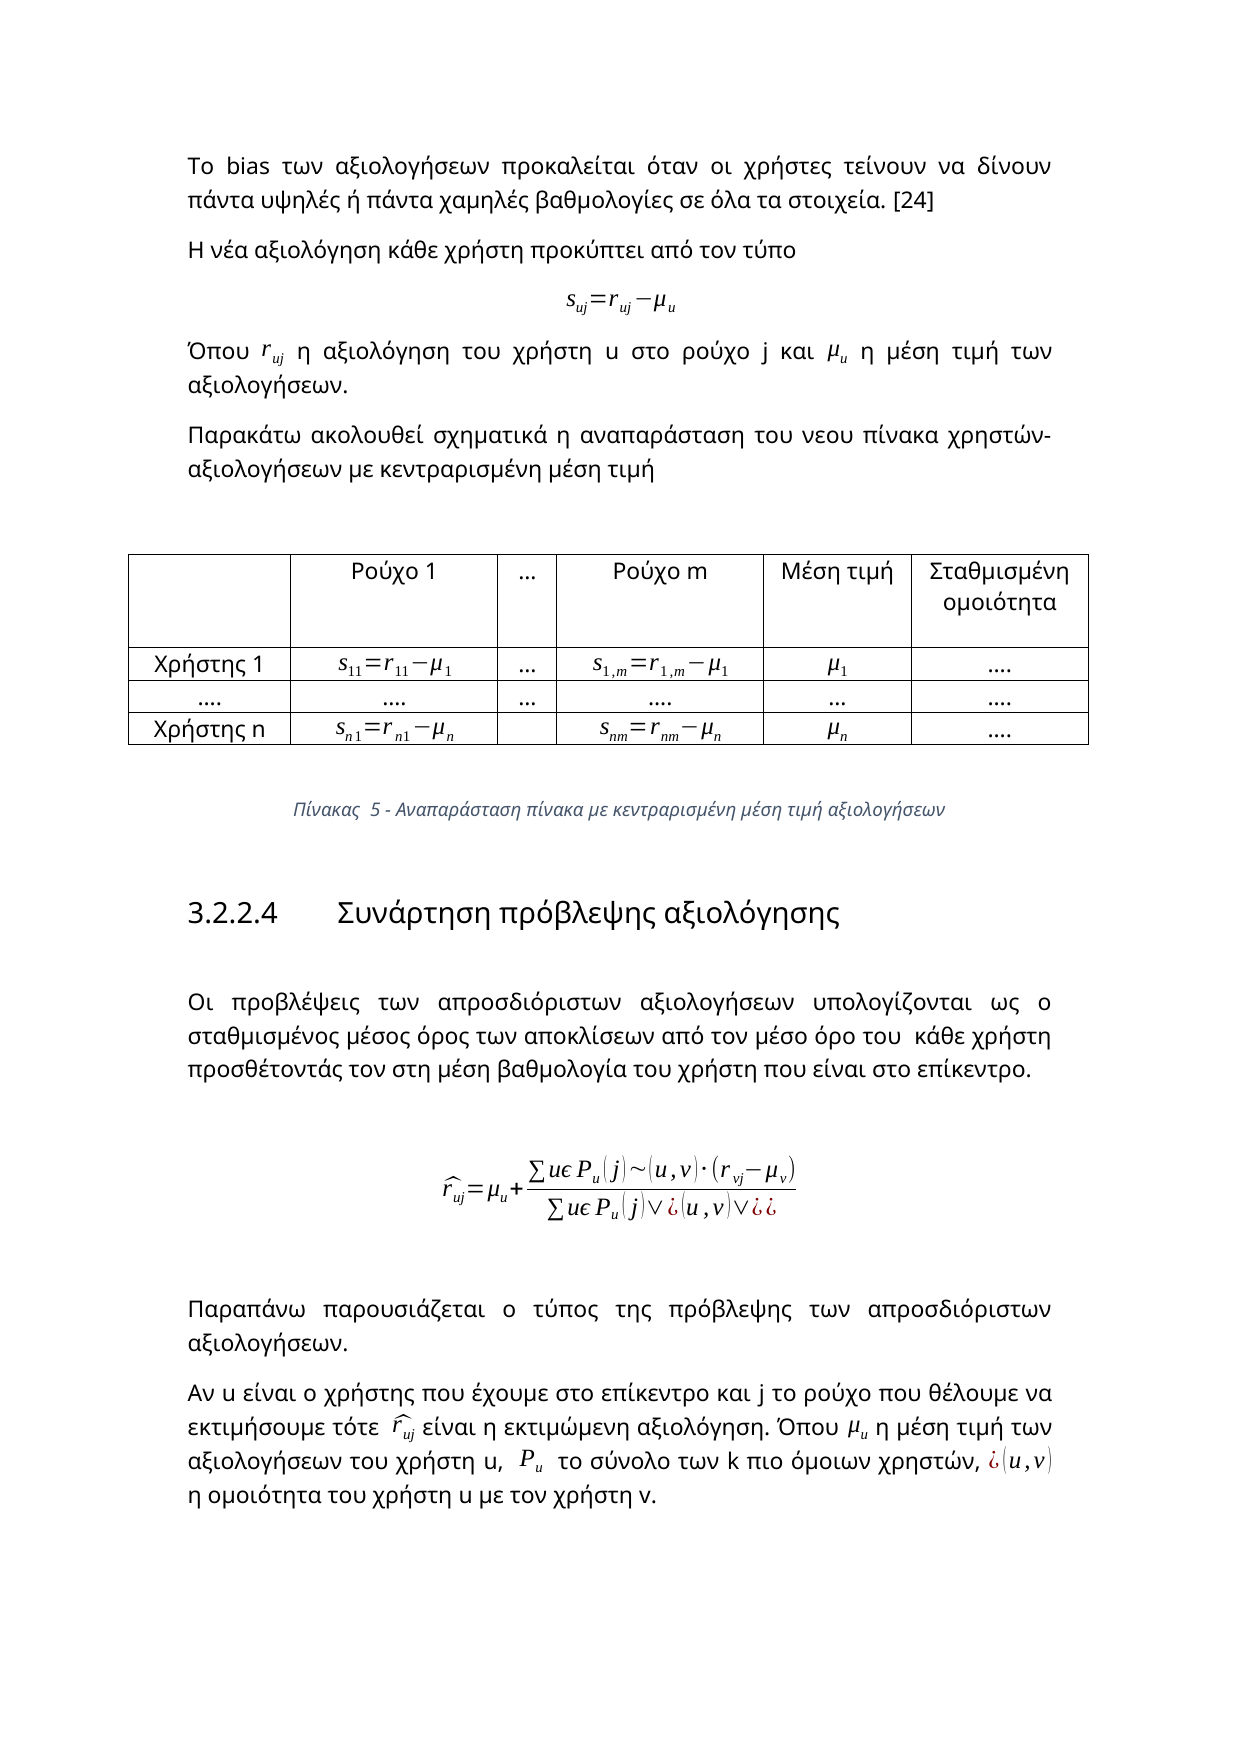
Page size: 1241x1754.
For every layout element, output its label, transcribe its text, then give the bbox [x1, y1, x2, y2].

text Παρακάτω ακολουθεί σχηματικά η αναπαράσταση του νεου πίνακα χρηστών-αξιολογήσεων με κεντραρισμένη μέση τιμή [187, 419, 1053, 484]
table_cell …. [912, 681, 1088, 712]
table_cell …. [912, 713, 1088, 744]
table_cell [291, 713, 497, 744]
table_cell [291, 648, 497, 680]
table_cell … [498, 648, 556, 680]
table_cell [764, 648, 911, 680]
table_cell …. [291, 681, 497, 712]
table_cell …. [557, 681, 763, 712]
table_cell [557, 648, 763, 680]
subtitle Συνάρτηση πρόβλεψης αξιολόγησης [187, 893, 1053, 932]
table_cell … [498, 681, 556, 712]
text Η νέα αξιολόγηση κάθε χρήστη προκύπτει από τον τύπο [187, 234, 1053, 265]
table_cell Χρήστης n [129, 713, 290, 744]
table_header Σταθμισμένη ομοιότητα [912, 555, 1088, 647]
table_header Ρούχο m [557, 555, 763, 647]
table_header Μέση τιμή [764, 555, 911, 647]
text Όπου η αξιολόγηση του χρήστη u στο ρούχο j και η μέση τιμή των αξιολογήσεων. [187, 335, 1053, 400]
table_cell [764, 713, 911, 744]
text Πίνακας 5 - Αναπαράσταση πίνακα με κεντραρισμένη μέση τιμή αξιολογήσεων [187, 796, 1053, 821]
table_header Ρούχο 1 [291, 555, 497, 647]
table_header [129, 555, 290, 647]
table_header … [498, 555, 556, 647]
table_cell …. [912, 648, 1088, 680]
table_cell [498, 713, 556, 744]
table_cell Χρήστης 1 [129, 648, 290, 680]
table_cell [557, 713, 763, 744]
text Παραπάνω παρουσιάζεται ο τύπος της πρόβλεψης των απροσδιόριστων αξιολογήσεων. [187, 1293, 1053, 1358]
table_cell …. [129, 681, 290, 712]
text Οι προβλέψεις των απροσδιόριστων αξιολογήσεων υπολογίζονται ως ο σταθμισμένος μέσος όρος των αποκλίσεων από τον μέσο όρο του κάθε χρήστη προσθέτοντάς τον στη μέση βαθμολογία του χρήστη που είναι στο επίκεντρο. [187, 986, 1053, 1084]
table_cell … [764, 681, 911, 712]
text To bias των αξιολογήσεων προκαλείται όταν οι χρήστες τείνουν να δίνουν πάντα υψηλές ή πάντα χαμηλές βαθμολογίες σε όλα τα στοιχεία. [187, 150, 1053, 215]
text Αν u είναι ο χρήστης που έχουμε στο επίκεντρο και j το ρούχο που θέλουμε να εκτιμήσουμε τότε είναι η εκτιμώμενη αξιολόγηση. Όπου η μέση τιμή των αξιολογήσεων του χρήστη u, το σύνολο των k πιο όμοιων χρηστών, η ομοιότητα του χρήστη u με τον χρήστη v. [187, 1377, 1053, 1510]
